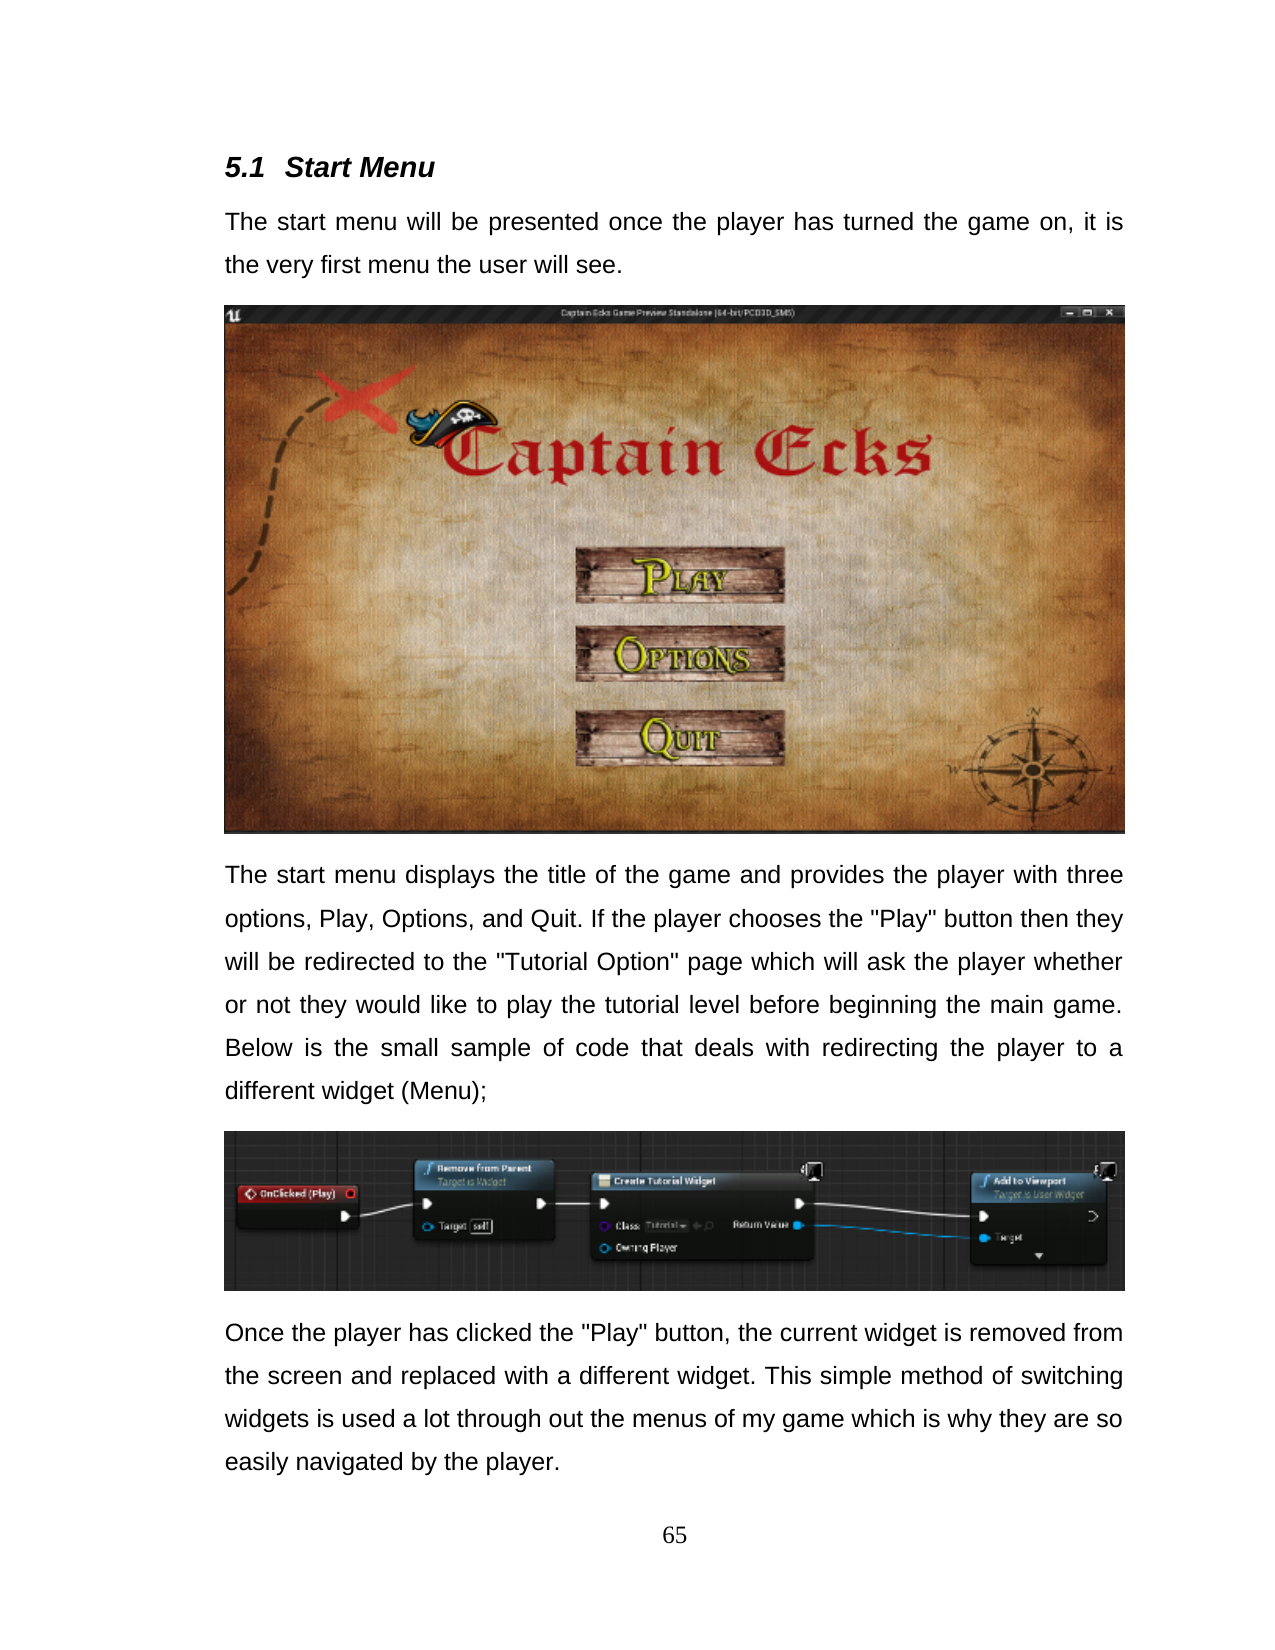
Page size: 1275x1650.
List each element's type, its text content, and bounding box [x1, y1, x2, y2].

picture [224, 305, 1125, 834]
text Once the player has clicked the "Play" button, the current widget is removed from the screen and replaced with a different widget. This simple method of switching widgets is used a lot through out the menus of my game which is why they are so easily navigated by the player. [224, 1318, 1125, 1476]
picture [224, 1131, 1125, 1291]
text The start menu will be presented once the player has turned the game on, it is the very first menu the user will see. [224, 207, 1125, 278]
subtitle Start Menu [224, 150, 1125, 183]
text The start menu displays the title of the game and provides the player with three options, Play, Options, and Quit. If the player chooses the "Play" button then they will be redirected to the "Tutorial Option" page which will ask the player whether or not they would like to play the tutorial level before beginning the main game. Below is the small sample of code that deals with redirecting the player to a different widget (Menu); [224, 860, 1125, 1105]
